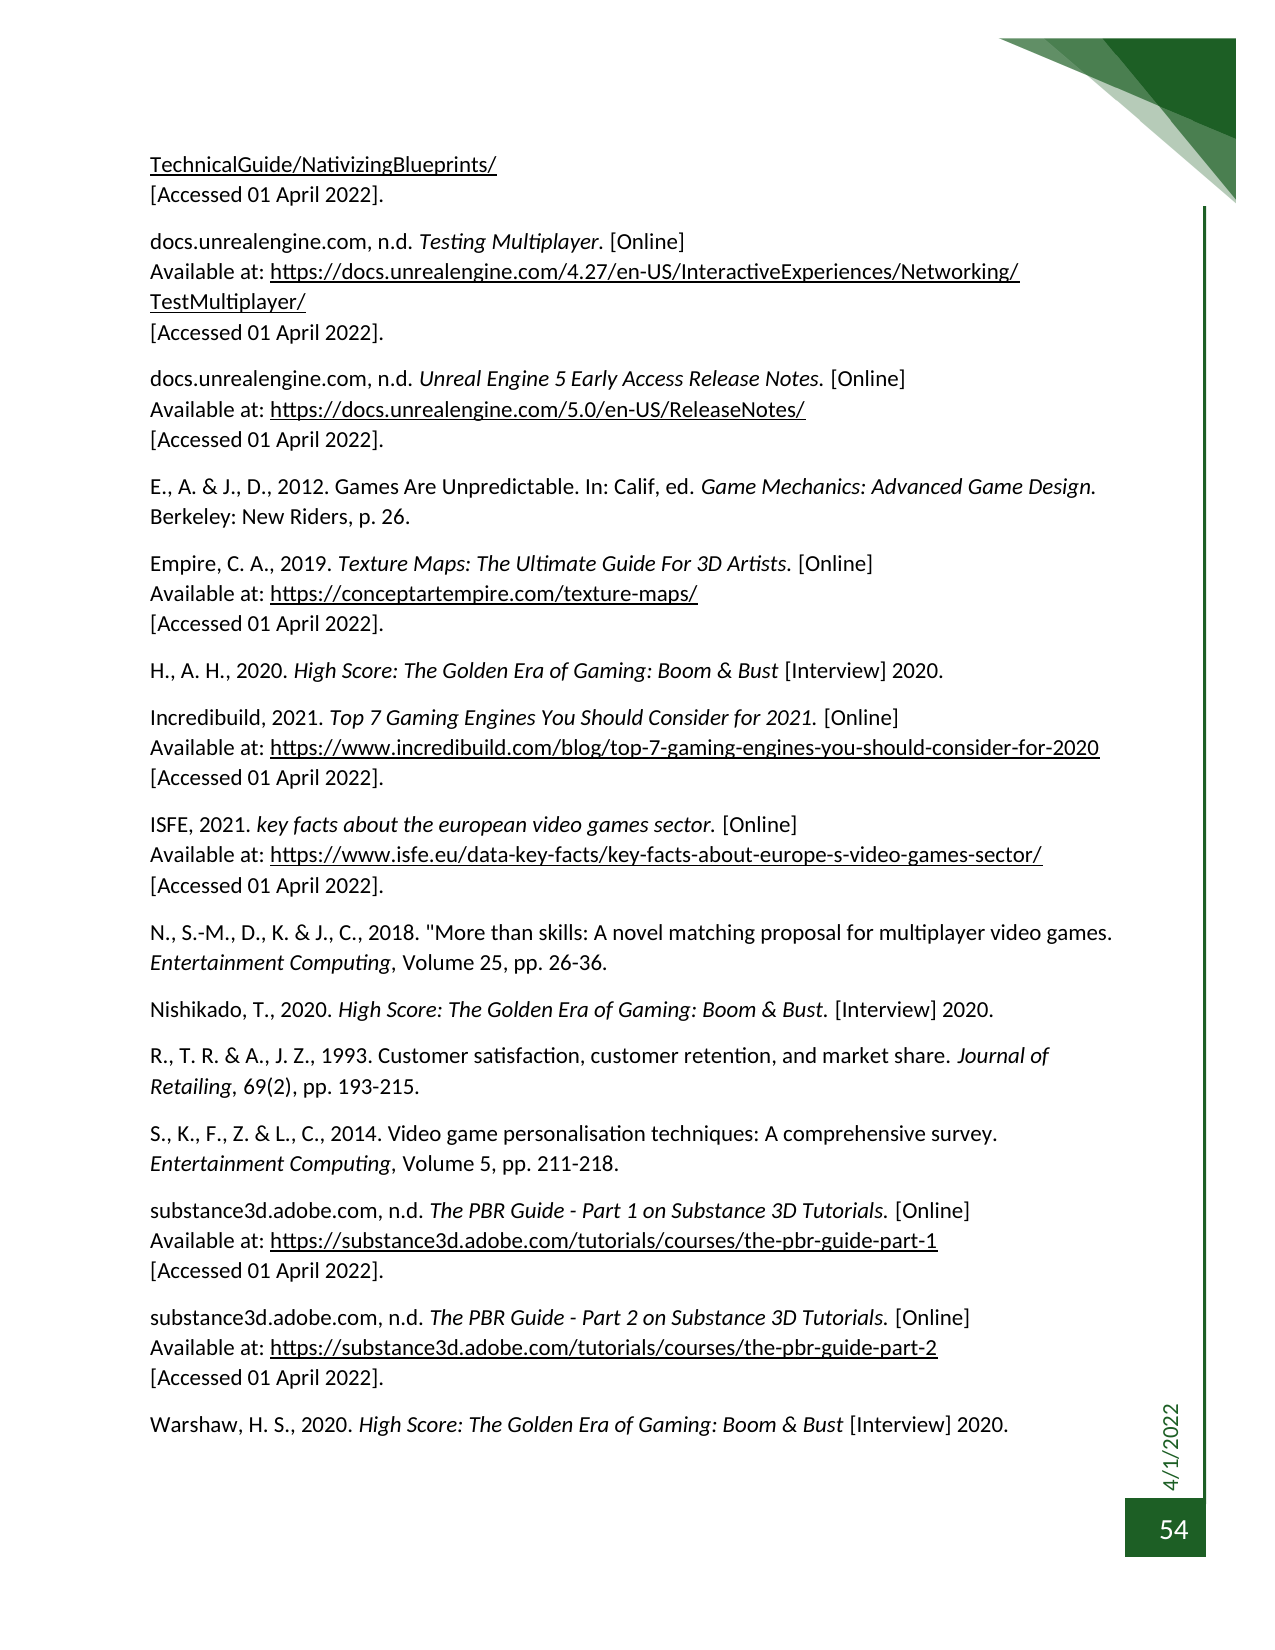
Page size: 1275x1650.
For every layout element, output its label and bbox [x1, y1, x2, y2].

picture [997, 38, 1236, 204]
